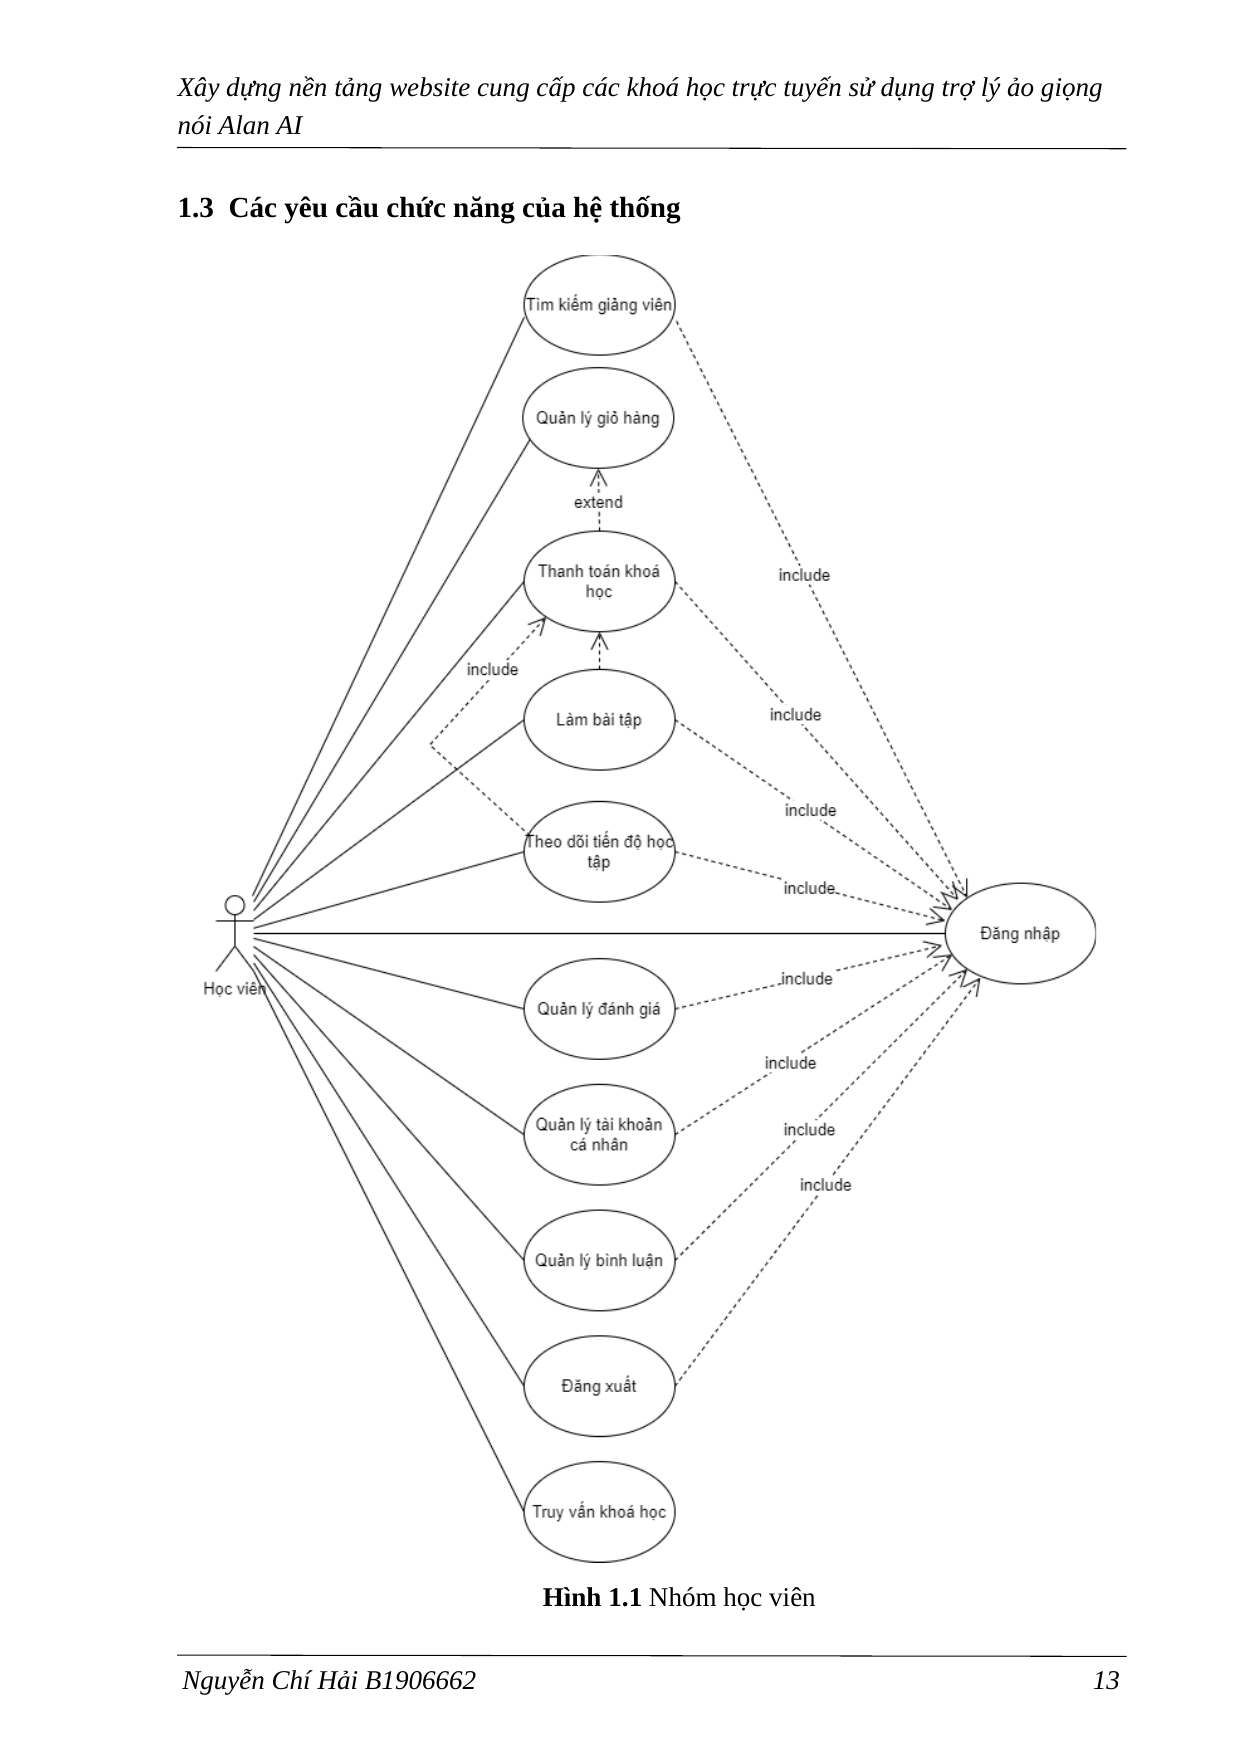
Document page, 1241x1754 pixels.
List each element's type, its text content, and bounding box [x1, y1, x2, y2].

text Hình 1.1 Nhóm học viên [177, 1581, 1122, 1612]
subtitle Các yêu cầu chức năng của hệ thống [177, 190, 1122, 223]
picture [203, 255, 1097, 1563]
